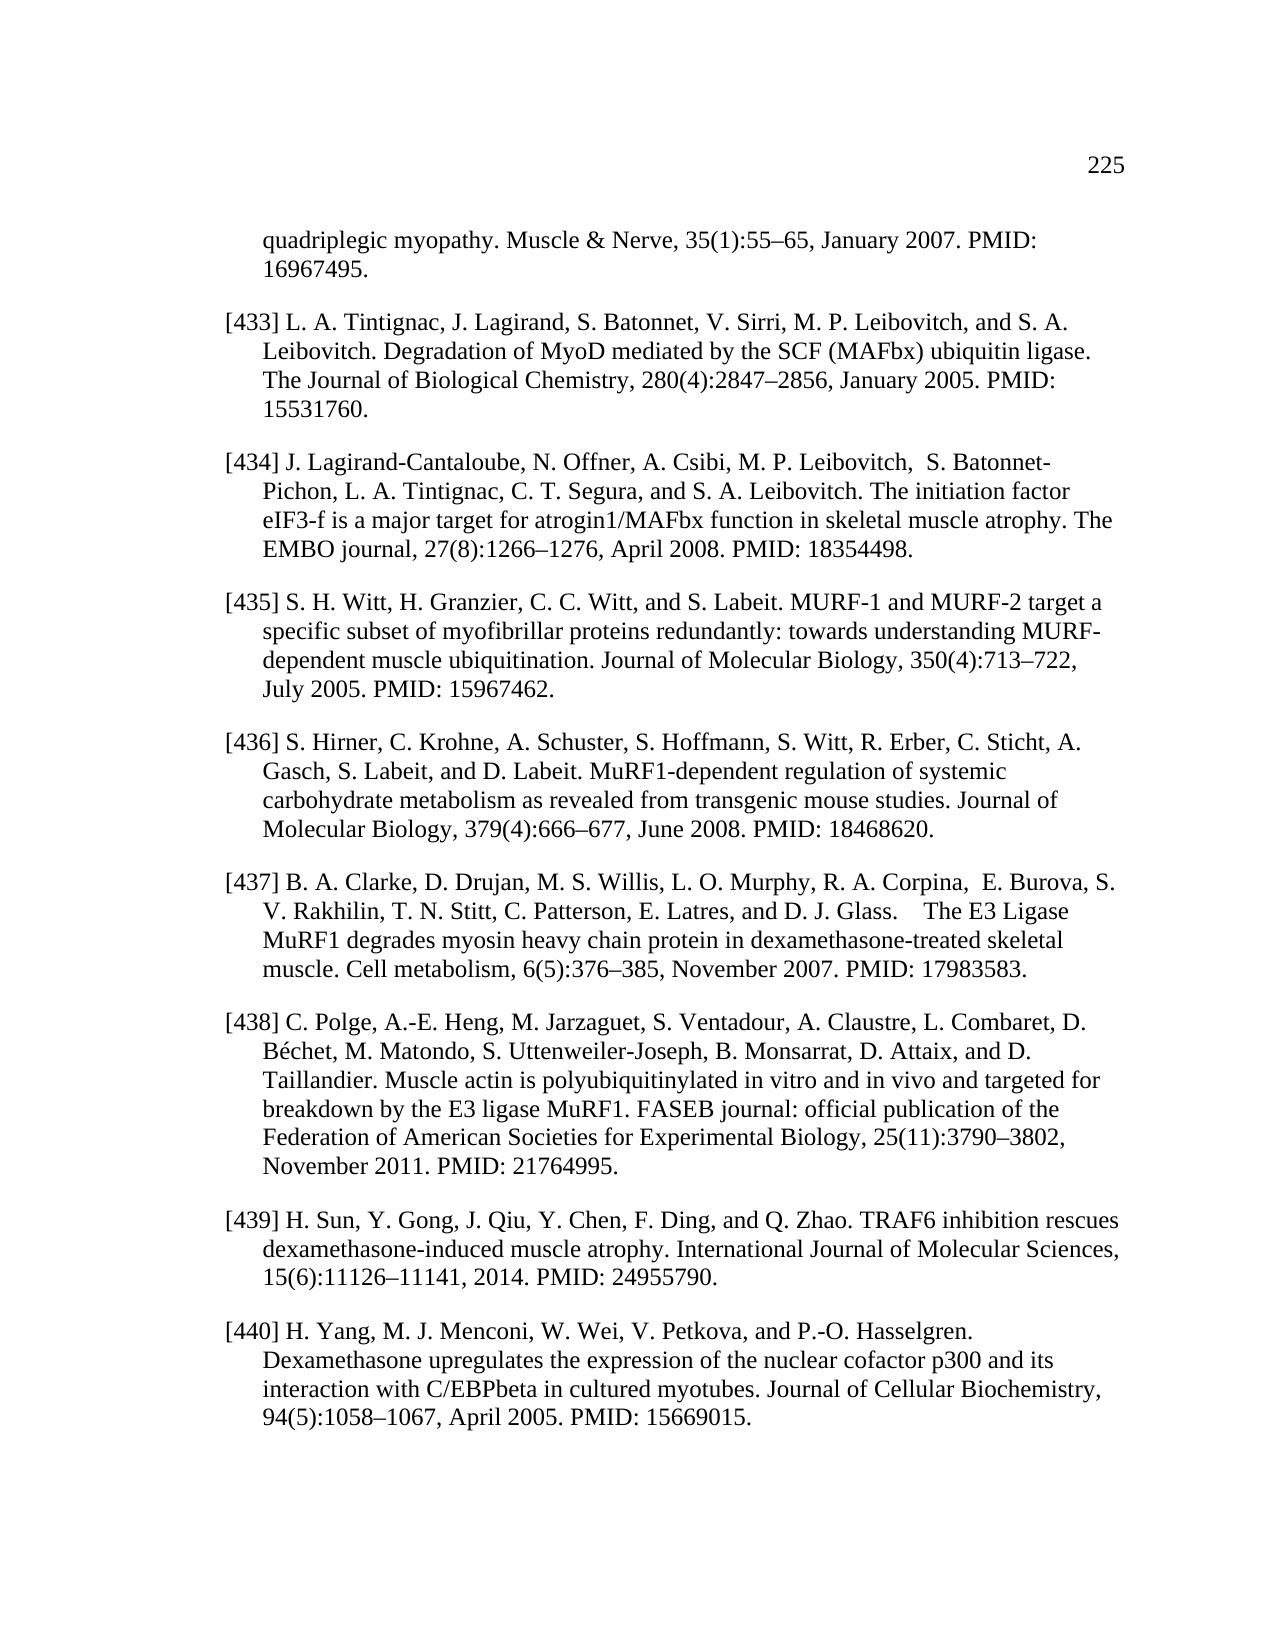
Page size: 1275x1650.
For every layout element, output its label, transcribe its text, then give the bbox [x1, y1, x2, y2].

text [440] H. Yang, M. J. Menconi, W. Wei, V. Petkova, and P.-O. Hasselgren. Dexamethasone upregulates the expression of the nuclear cofactor p300 and its interaction with C/EBPbeta in cultured myotubes. Journal of Cellular Biochemistry, 94(5):1058–1067, April 2005. PMID: 15669015. [225, 1316, 1125, 1431]
text [438] C. Polge, A.-E. Heng, M. Jarzaguet, S. Ventadour, A. Claustre, L. Combaret, D. Béchet, M. Matondo, S. Uttenweiler-Joseph, B. Monsarrat, D. Attaix, and D. Taillandier. Muscle actin is polyubiquitinylated in vitro and in vivo and targeted for breakdown by the E3 ligase MuRF1. FASEB journal: official publication of the Federation of American Societies for Experimental Biology, 25(11):3790–3802, November 2011. PMID: 21764995. [225, 1007, 1125, 1180]
text [435] S. H. Witt, H. Granzier, C. C. Witt, and S. Labeit. MURF-1 and MURF-2 target a specific subset of myofibrillar proteins redundantly: towards understanding MURF-dependent muscle ubiquitination. Journal of Molecular Biology, 350(4):713–722, July 2005. PMID: 15967462. [225, 587, 1125, 702]
text [437] B. A. Clarke, D. Drujan, M. S. Willis, L. O. Murphy, R. A. Corpina, E. Burova, S. V. Rakhilin, T. N. Stitt, C. Patterson, E. Latres, and D. J. Glass. The E3 Ligase MuRF1 degrades myosin heavy chain protein in dexamethasone-treated skeletal muscle. Cell metabolism, 6(5):376–385, November 2007. PMID: 17983583. [225, 867, 1125, 982]
text [433] L. A. Tintignac, J. Lagirand, S. Batonnet, V. Sirri, M. P. Leibovitch, and S. A. Leibovitch. Degradation of MyoD mediated by the SCF (MAFbx) ubiquitin ligase. The Journal of Biological Chemistry, 280(4):2847–2856, January 2005. PMID: 15531760. [225, 307, 1125, 422]
text [434] J. Lagirand-Cantaloube, N. Offner, A. Csibi, M. P. Leibovitch, S. Batonnet-Pichon, L. A. Tintignac, C. T. Segura, and S. A. Leibovitch. The initiation factor eIF3-f is a major target for atrogin1/MAFbx function in skeletal muscle atrophy. The EMBO journal, 27(8):1266–1276, April 2008. PMID: 18354498. [225, 447, 1125, 562]
text [439] H. Sun, Y. Gong, J. Qiu, Y. Chen, F. Ding, and Q. Zhao. TRAF6 inhibition rescues dexamethasone-induced muscle atrophy. International Journal of Molecular Sciences, 15(6):11126–11141, 2014. PMID: 24955790. [225, 1205, 1125, 1291]
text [225, 225, 1125, 282]
text [436] S. Hirner, C. Krohne, A. Schuster, S. Hoffmann, S. Witt, R. Erber, C. Sticht, A. Gasch, S. Labeit, and D. Labeit. MuRF1-dependent regulation of systemic carbohydrate metabolism as revealed from transgenic mouse studies. Journal of Molecular Biology, 379(4):666–677, June 2008. PMID: 18468620. [225, 727, 1125, 842]
